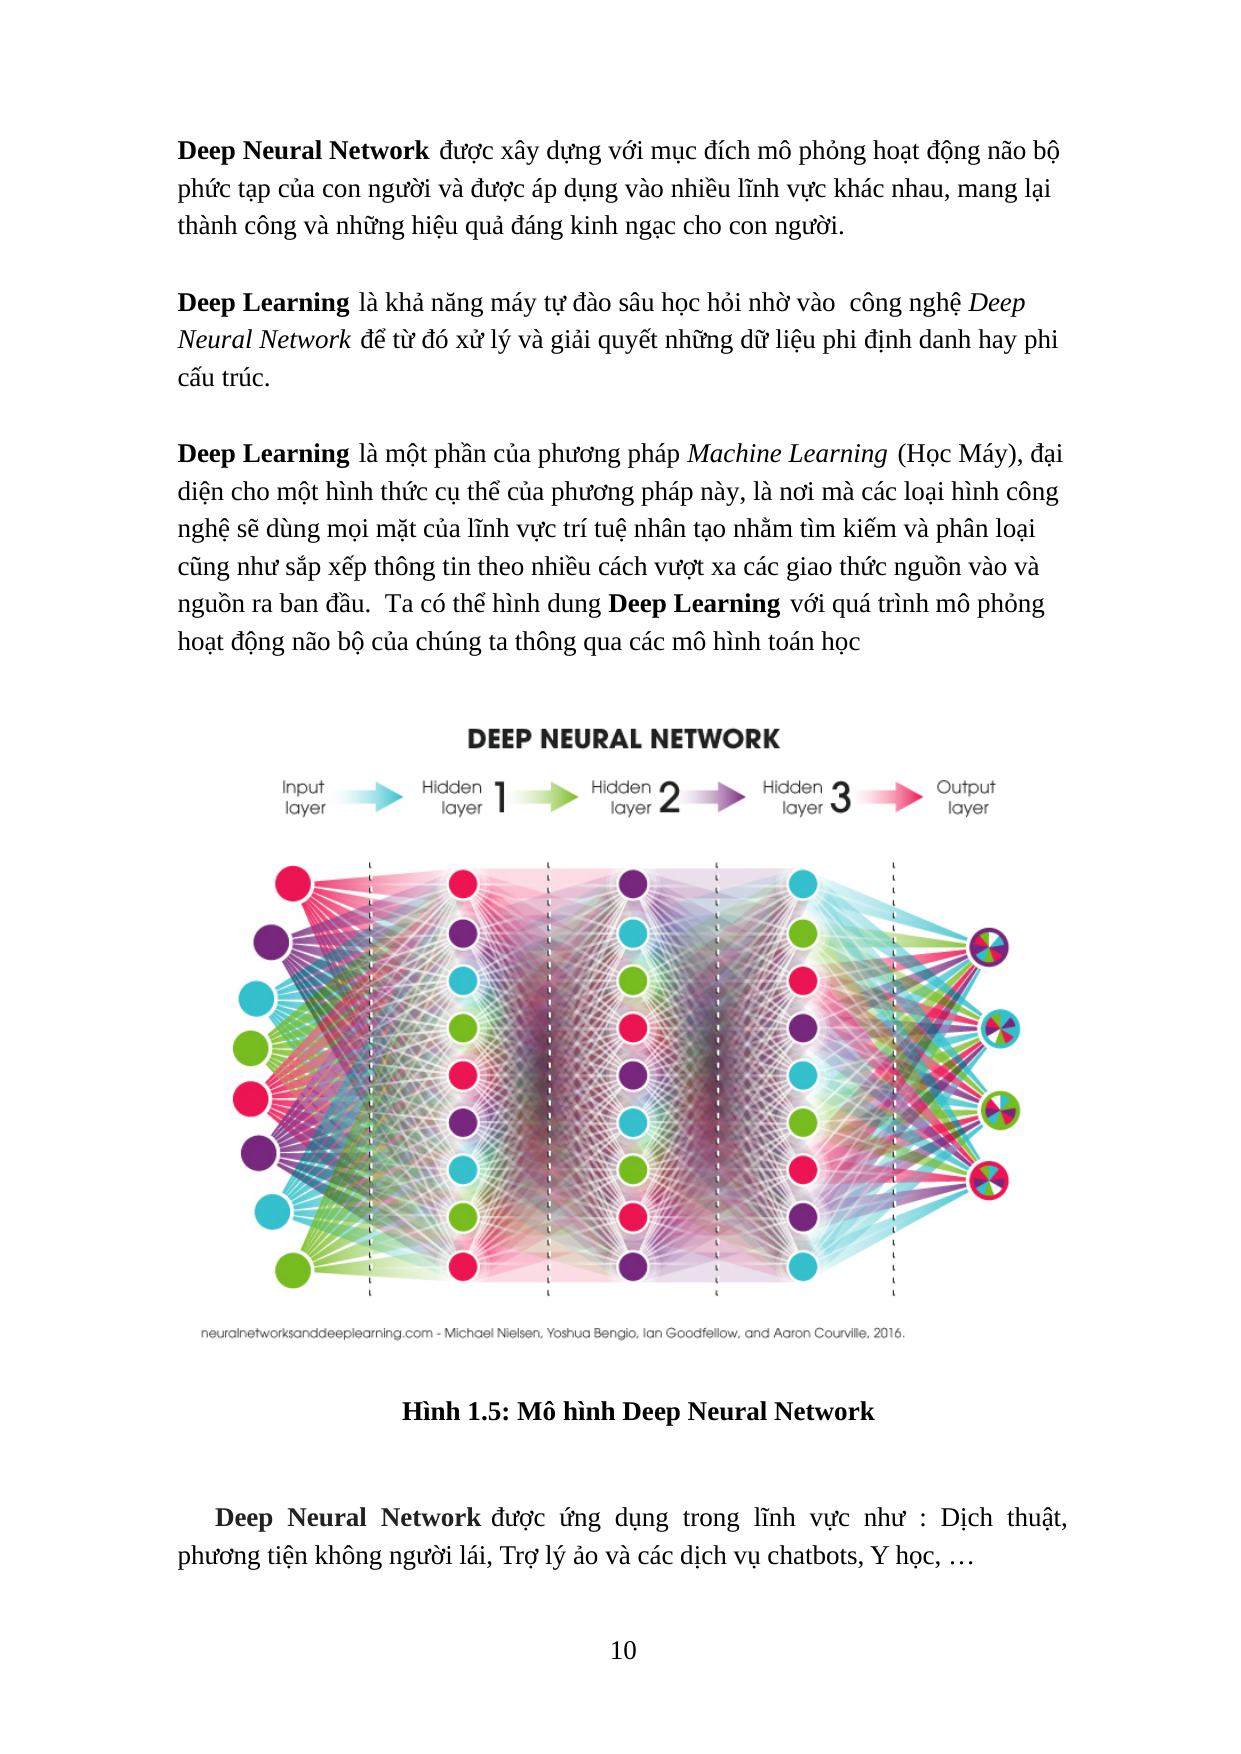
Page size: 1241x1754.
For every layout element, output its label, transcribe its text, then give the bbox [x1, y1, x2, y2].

text Hình 1.5: Mô hình Deep Neural Network [177, 1392, 1069, 1429]
text Deep Learning là một phần của phương pháp Machine Learning (Học Máy), đại diện cho một hình thức cụ thể của phương pháp này, là nơi mà các loại hình công nghệ sẽ dùng mọi mặt của lĩnh vực trí tuệ nhân tạo nhằm tìm kiếm và phân loại cũng như sắp xếp thông tin theo nhiều cách vượt xa các giao thức nguồn vào và nguồn ra ban đầu. Ta có thể hình dung Deep Learning với quá trình mô phỏng hoạt động não bộ của chúng ta thông qua các mô hình toán học [177, 434, 1069, 659]
text Deep Learning là khả năng máy tự đào sâu học hỏi nhờ vào công nghệ Deep Neural Network để từ đó xử lý và giải quyết những dữ liệu phi định danh hay phi cấu trúc. [177, 283, 1069, 395]
picture [177, 698, 1069, 1359]
text Deep Neural Network được xây dựng với mục đích mô phỏng hoạt động não bộ phức tạp của con người và được áp dụng vào nhiều lĩnh vực khác nhau, mang lại thành công và những hiệu quả đáng kinh ngạc cho con người. [177, 131, 1069, 244]
text Deep Neural Network được ứng dụng trong lĩnh vực như : Dịch thuật, phương tiện không người lái, Trợ lý ảo và các dịch vụ chatbots, Y học, … [177, 1498, 1069, 1573]
